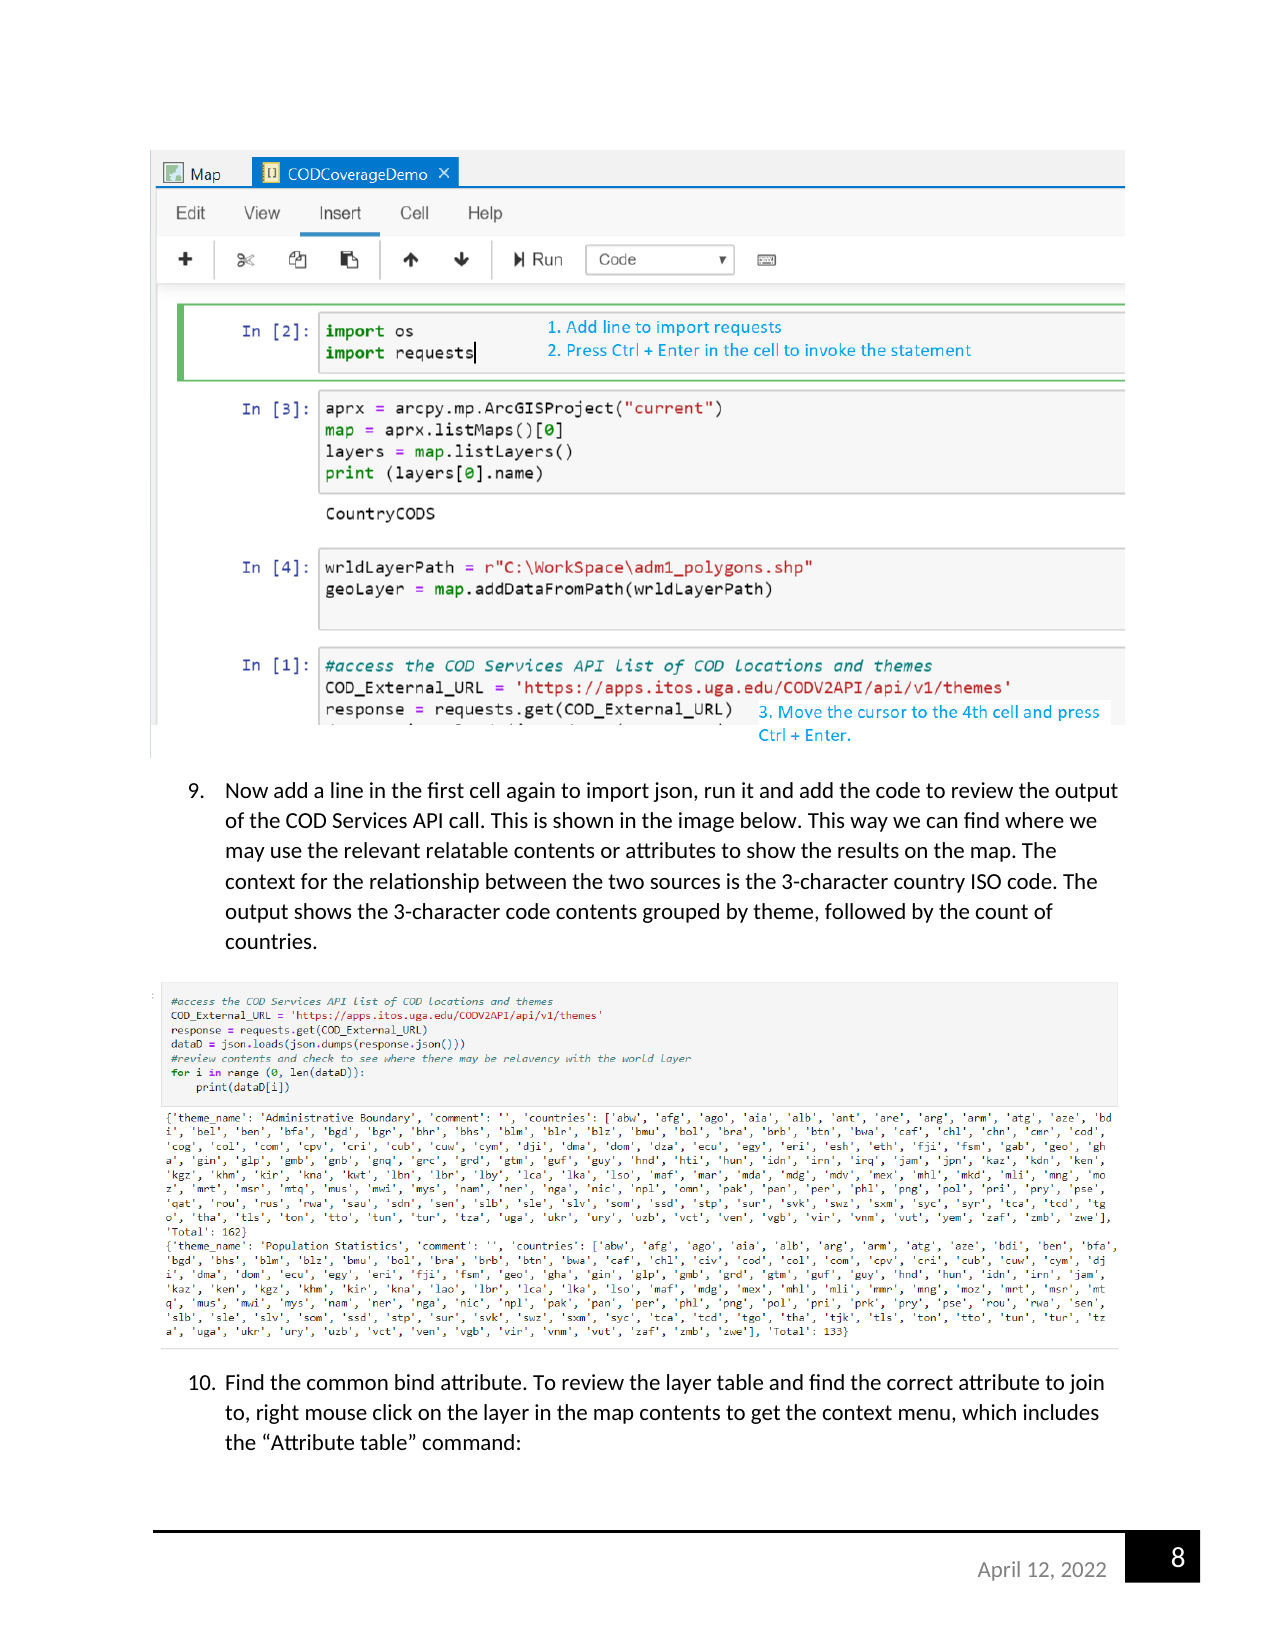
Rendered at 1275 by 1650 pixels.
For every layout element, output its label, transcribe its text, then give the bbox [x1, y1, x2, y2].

picture [150, 974, 1125, 1350]
picture [150, 150, 1125, 758]
list Find the common bind attribute. To review the layer table and find the correct attribute to join to, right mouse click on the layer in the map contents to get the context menu, which includes the “Attribute table” command: [187, 1368, 1125, 1457]
list Now add a line in the first cell again to import json, run it and add the code to review the output of the COD Services API call. This is shown in the image below. This way we can find where we may use the relevant relatable contents or attributes to show the results on the map. The context for the relationship between the two sources is the 3-character country ISO code. The output shows the 3-character code contents grouped by theme, followed by the count of countries. [187, 776, 1125, 955]
